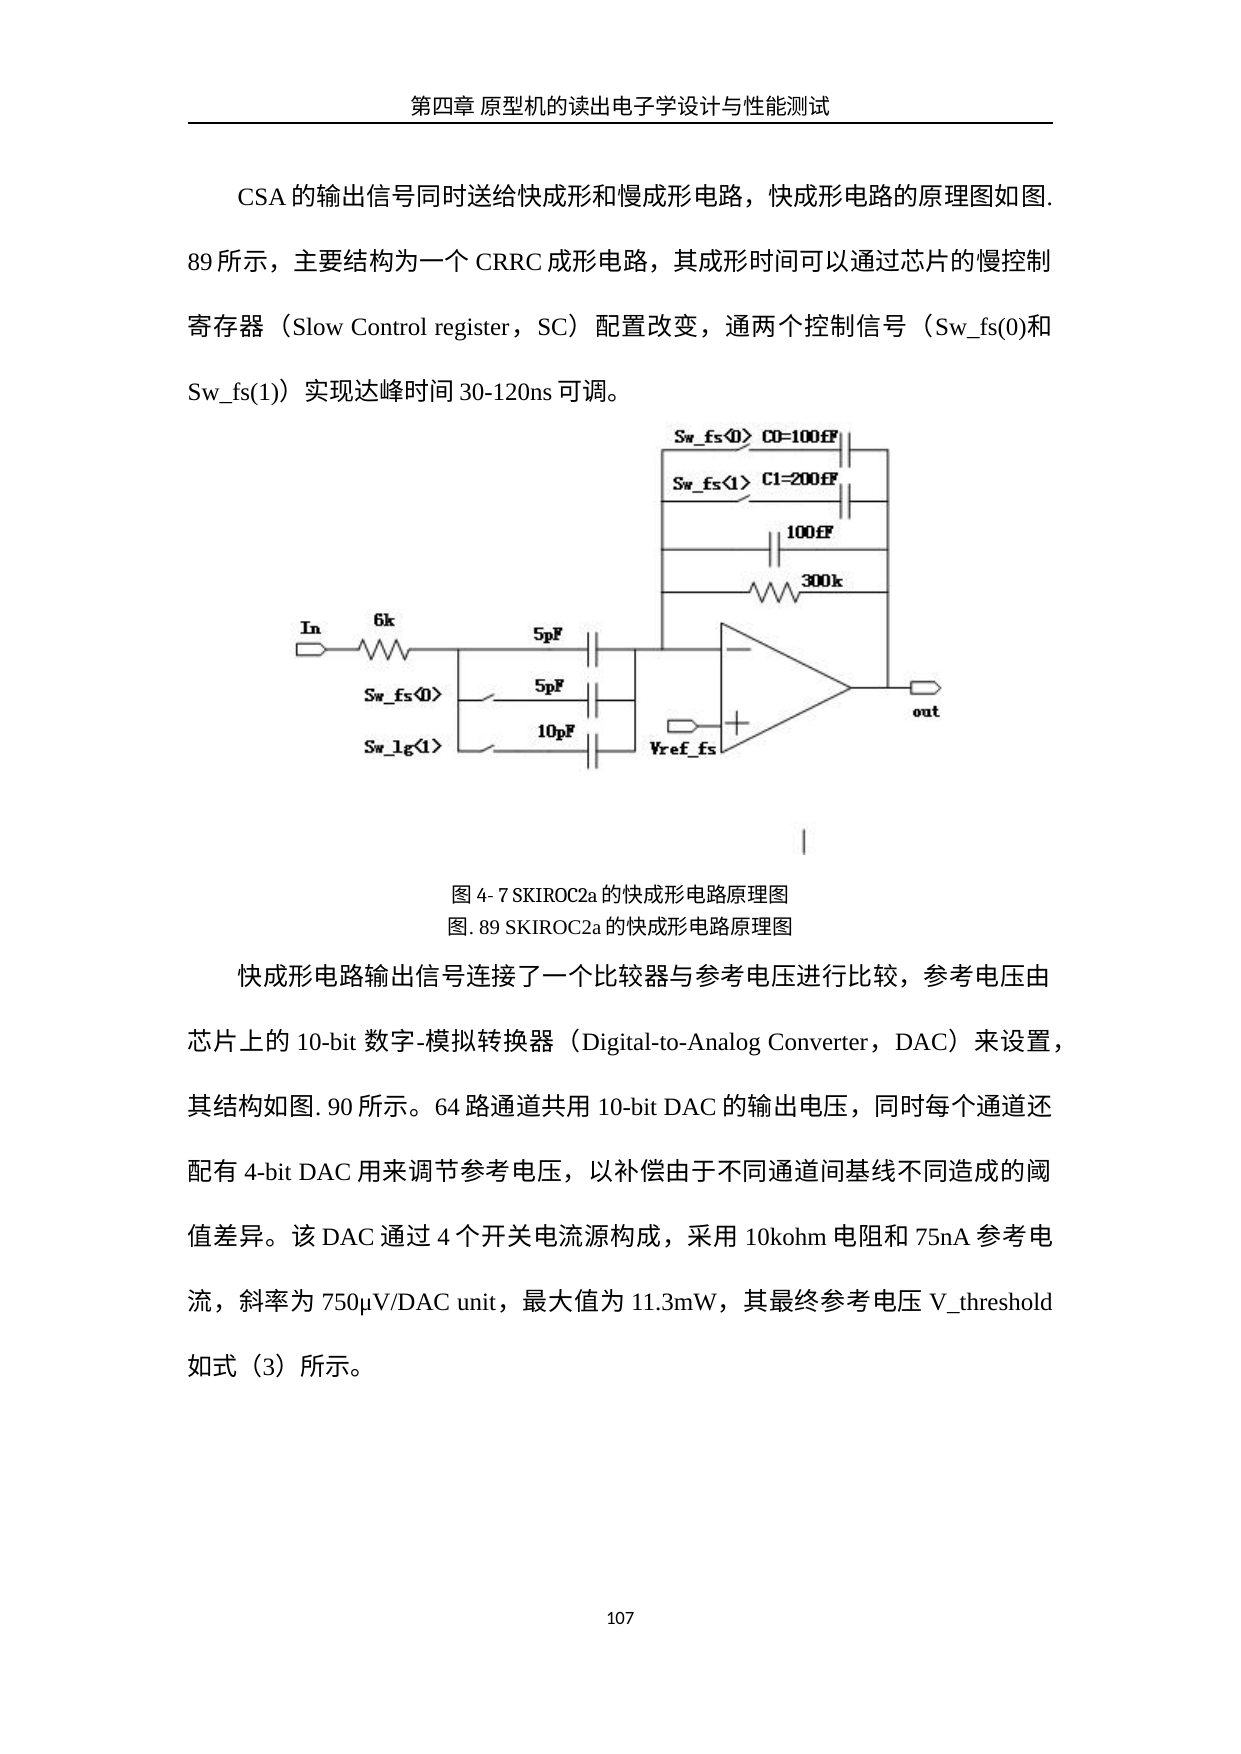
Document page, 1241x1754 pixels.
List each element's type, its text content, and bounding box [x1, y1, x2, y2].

text 图 4- 7 SKIROC2a的快成形电路原理图 [187, 877, 1053, 909]
picture [290, 422, 950, 855]
text 快成形电路输出信号连接了一个比较器与参考电压进行比较，参考电压由芯片上的10-bit 数字-模拟转换器（Digital-to-Analog Converter，DAC）来设置，其结构如图. 89所示。64路通道共用10-bit DAC的输出电压，同时每个通道还配有4-bit DAC用来调节参考电压，以补偿由于不同通道间基线不同造成的阈值差异。该DAC通过4个开关电流源构成，采用10kohm电阻和75nA参考电流，斜率为750μV/DAC unit，最大值为11.3mW，其最终参考电压V_threshold如式（3）所示。 [187, 942, 1053, 1397]
text CSA的输出信号同时送给快成形和慢成形电路，快成形电路的原理图如图. 88所示，主要结构为一个CRRC成形电路，其成形时间可以通过芯片的慢控制寄存器（Slow Control register，SC）配置改变，通两个控制信号（Sw_fs(0)和Sw_fs(1)）实现达峰时间30-120ns可调。 [187, 162, 1053, 422]
text 图. 89 SKIROC2a的快成形电路原理图 [187, 909, 1053, 942]
